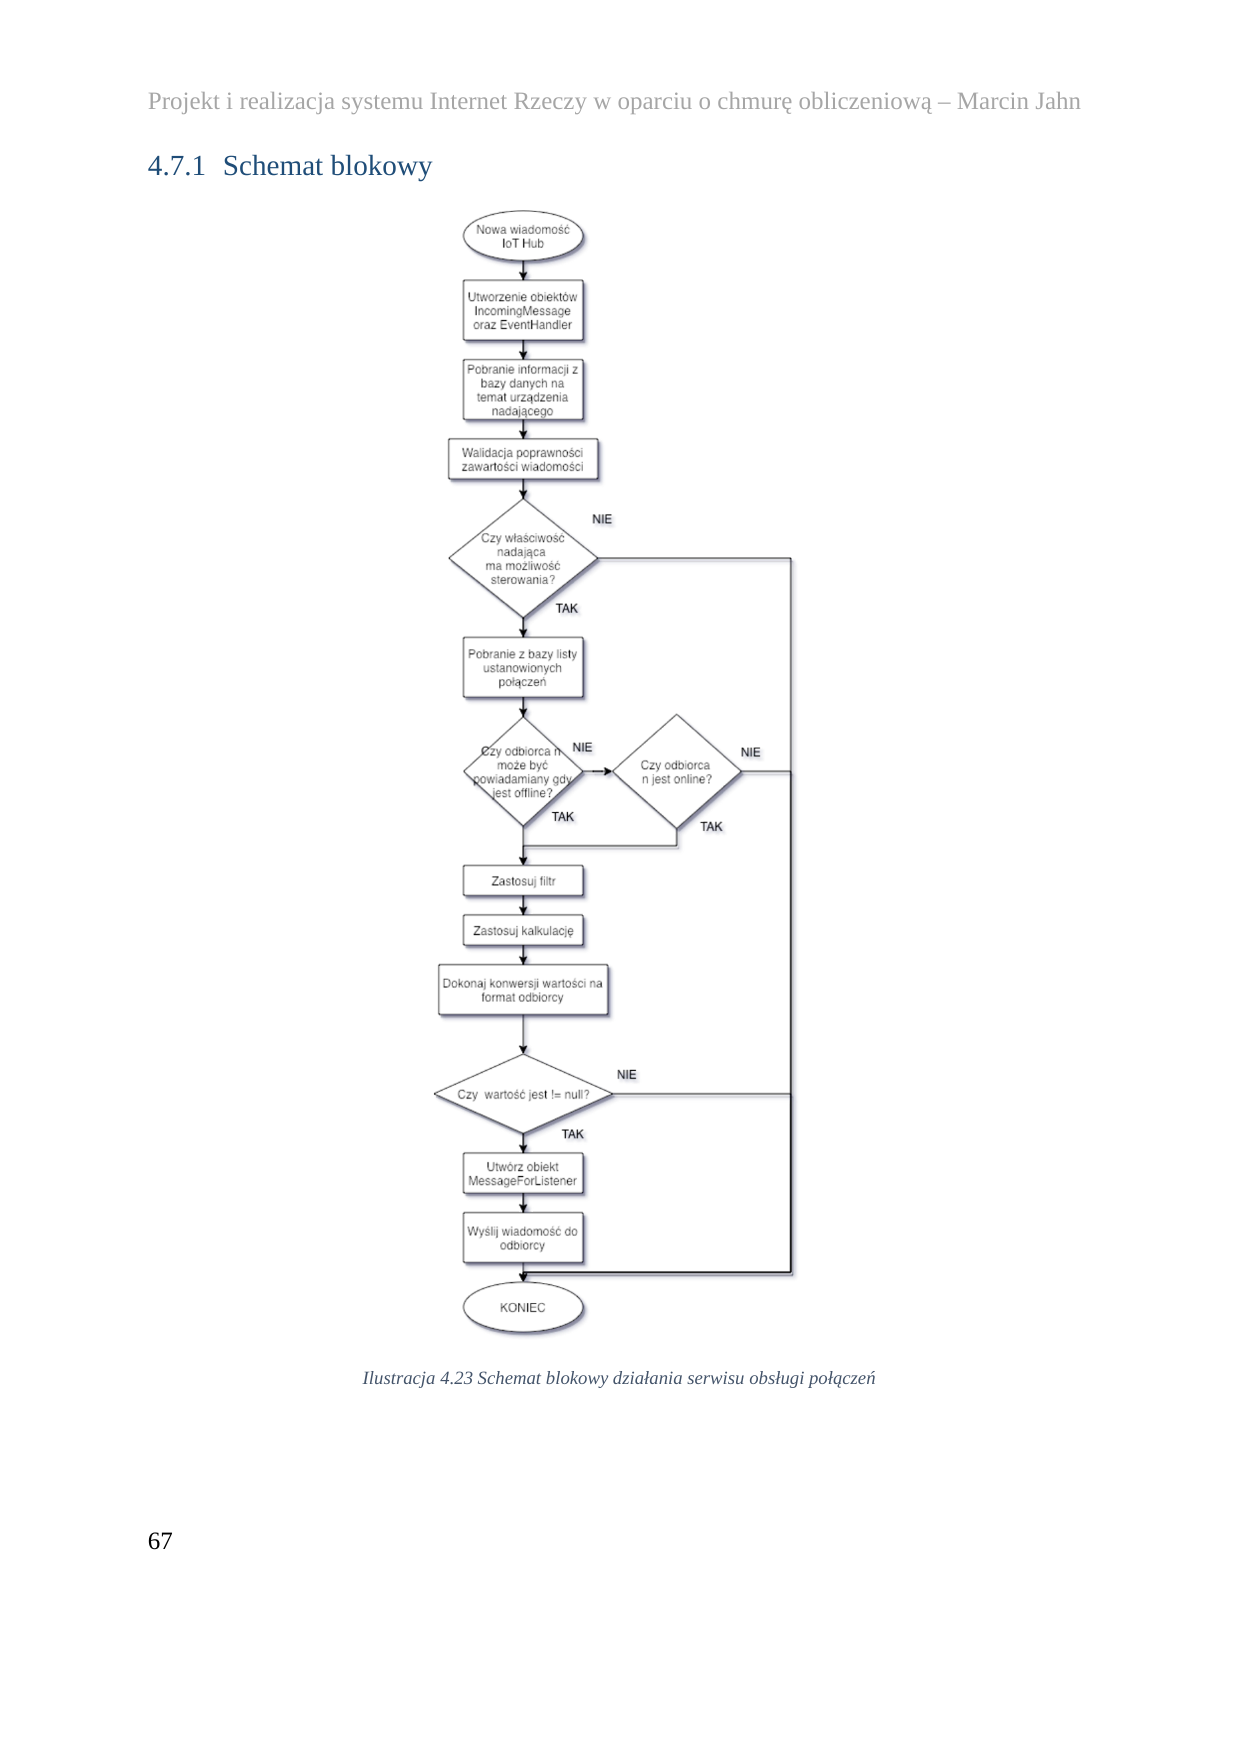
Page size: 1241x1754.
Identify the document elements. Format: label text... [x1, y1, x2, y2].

subtitle Schemat blokowy [148, 148, 1093, 181]
picture [433, 210, 807, 1341]
